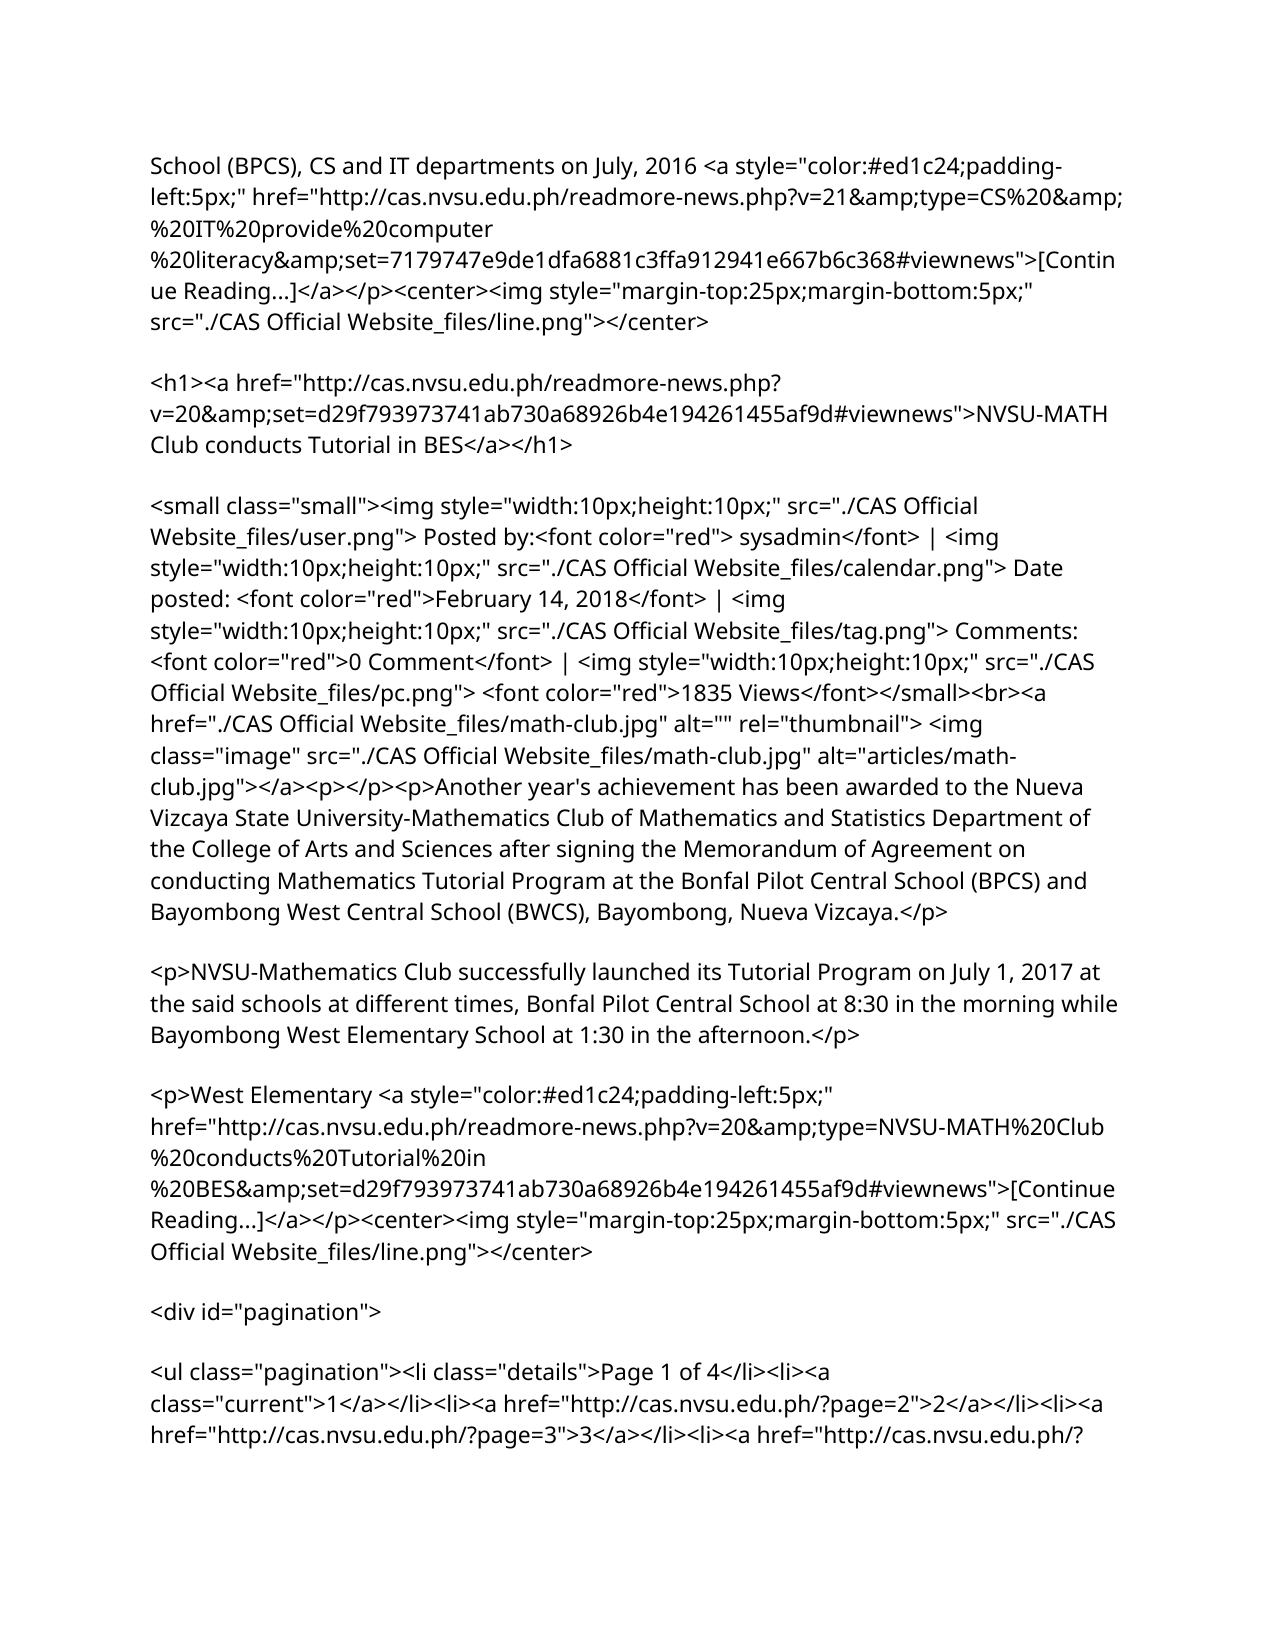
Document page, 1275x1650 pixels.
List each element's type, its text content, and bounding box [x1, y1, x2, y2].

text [150, 150, 1125, 337]
text <small class="small"><img style="width:10px;height:10px;" src="./CAS Official Website_files/user.png"> Posted by:<font color="red"> sysadmin</font> | <img style="width:10px;height:10px;" src="./CAS Official Website_files/calendar.png"> Date posted: <font color="red">February 14, 2018</font> | <img style="width:10px;height:10px;" src="./CAS Official Website_files/tag.png"> Comments: <font color="red">0 Comment</font> | <img style="width:10px;height:10px;" src="./CAS Official Website_files/pc.png"> <font color="red">1835 Views</font></small><br><a href="./CAS Official Website_files/math-club.jpg" alt="" rel="thumbnail"> <img class="image" src="./CAS Official Website_files/math-club.jpg" alt="articles/math-club.jpg"></a><p></p><p>Another year's achievement has been awarded to the Nueva Vizcaya State University-Mathematics Club of Mathematics and Statistics Department of the College of Arts and Sciences after signing the Memorandum of Agreement on conducting Mathematics Tutorial Program at the Bonfal Pilot Central School (BPCS) and Bayombong West Central School (BWCS), Bayombong, Nueva Vizcaya.</p> [150, 489, 1125, 927]
text <h1><a href="http://cas.nvsu.edu.ph/readmore-news.php?v=20&amp;set=d29f793973741ab730a68926b4e194261455af9d#viewnews">NVSU-MATH Club conducts Tutorial in BES</a></h1> [150, 367, 1125, 460]
text <p>NVSU-Mathematics Club successfully launched its Tutorial Program on July 1, 2017 at the said schools at different times, Bonfal Pilot Central School at 8:30 in the morning while Bayombong West Elementary School at 1:30 in the afternoon.</p> [150, 956, 1125, 1050]
text <div id="pagination"> [150, 1296, 1125, 1327]
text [150, 1356, 1125, 1450]
text <p>West Elementary <a style="color:#ed1c24;padding-left:5px;" href="http://cas.nvsu.edu.ph/readmore-news.php?v=20&amp;type=NVSU-MATH%20Club%20conducts%20Tutorial%20in%20BES&amp;set=d29f793973741ab730a68926b4e194261455af9d#viewnews">[Continue Reading...]</a></p><center><img style="margin-top:25px;margin-bottom:5px;" src="./CAS Official Website_files/line.png"></center> [150, 1079, 1125, 1267]
